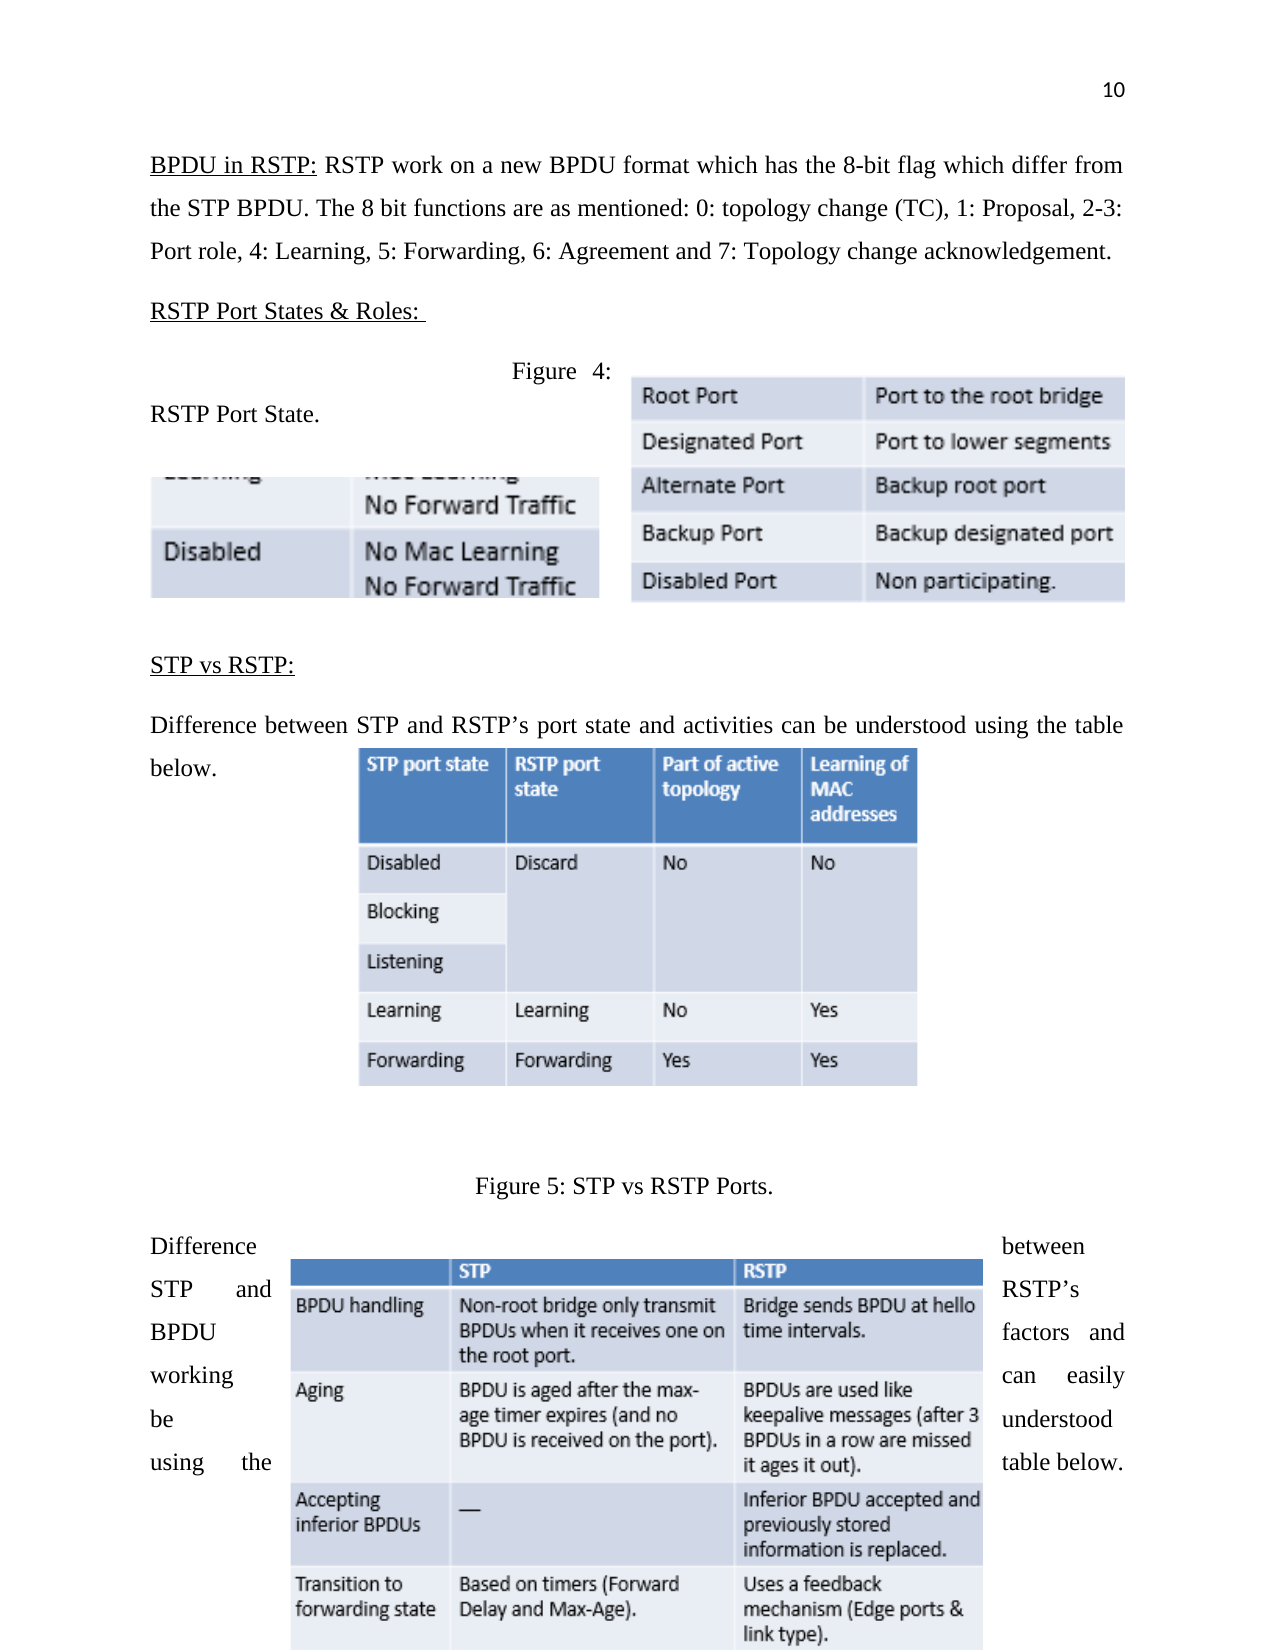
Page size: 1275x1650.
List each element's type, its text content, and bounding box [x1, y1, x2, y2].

text Figure 5: STP vs RSTP Ports. [450, 1171, 1125, 1200]
picture [290, 1259, 983, 1650]
text BPDU in RSTP: RSTP work on a new BPDU format which has the 8-bit flag which differ from the STP BPDU. The 8 bit functions are as mentioned: 0: topology change (TC), 1: Proposal, 2-3: Port role, 4: Learning, 5: Forwarding, 6: Agreement and 7: Topology change acknowledgement. [150, 150, 1125, 265]
text RSTP Port States & Roles: [150, 296, 1125, 325]
text Figure 4: RSTP Port State. [150, 356, 1125, 428]
picture [150, 477, 600, 598]
picture [357, 748, 918, 1086]
picture [630, 374, 1125, 605]
text Difference between STP and RSTP’s BPDU factors and working can easily be understood using the table below. [150, 1231, 1125, 1476]
text Difference between STP and RSTP’s port state and activities can be understood using the table below. [150, 710, 1125, 782]
